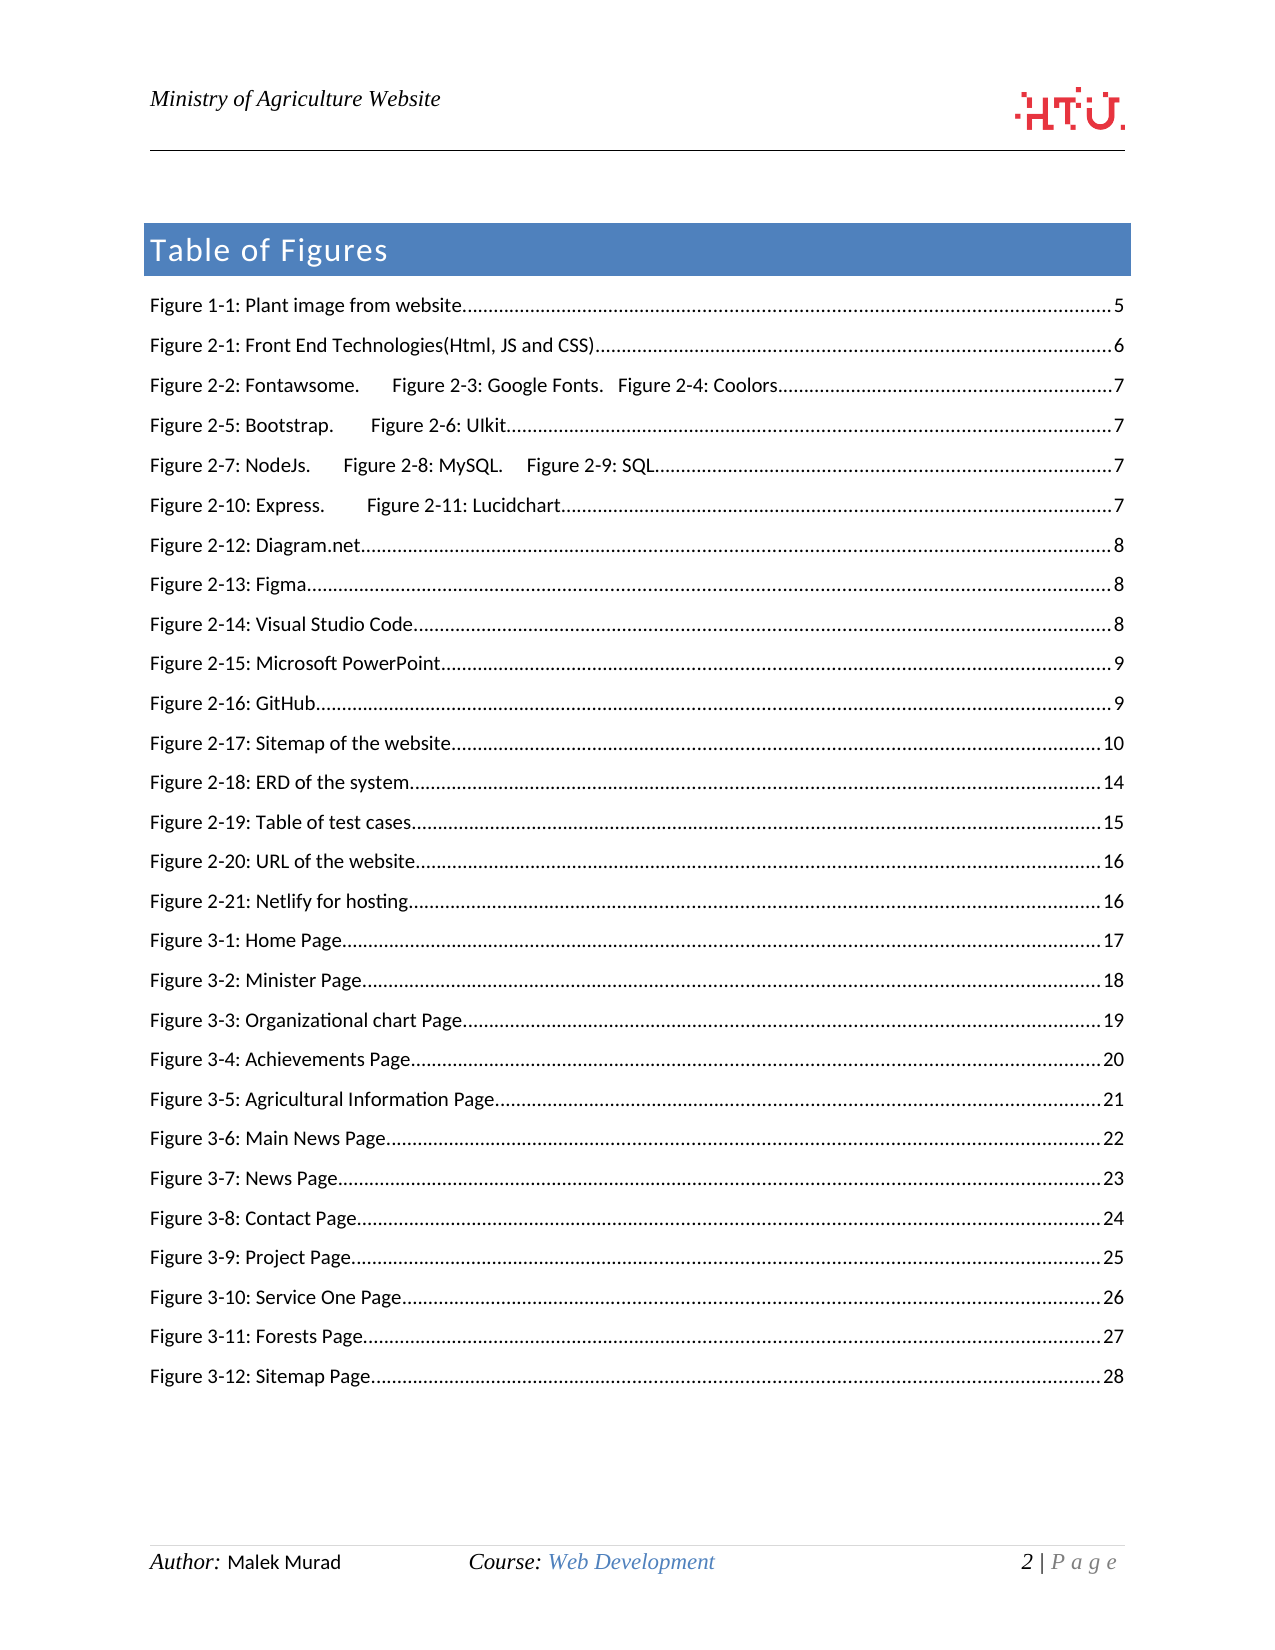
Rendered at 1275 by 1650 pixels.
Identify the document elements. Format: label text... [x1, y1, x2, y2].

text Figure ‎2-18: ERD of the system. 14 [150, 769, 1125, 795]
text Figure ‎3-2: Minister Page. 18 [150, 967, 1125, 993]
subtitle Table of Figures [150, 229, 1125, 270]
text Figure ‎2-17: Sitemap of the website. 10 [150, 730, 1125, 755]
picture [1015, 87, 1125, 130]
text Figure ‎2-1: Front End Technologies(Html, JS and CSS) 6 [150, 332, 1125, 358]
text Figure ‎3-8: Contact Page. 24 [150, 1205, 1125, 1230]
text Figure ‎3-4: Achievements Page. 20 [150, 1046, 1125, 1072]
text Figure ‎2-10: Express. Figure ‎2-11: Lucidchart. 7 [150, 492, 1125, 517]
text Figure ‎2-14: Visual Studio Code. 8 [150, 611, 1125, 636]
text Figure ‎3-3: Organizational chart Page. 19 [150, 1007, 1125, 1032]
text Figure ‎3-10: Service One Page 26 [150, 1284, 1125, 1309]
text Figure ‎3-6: Main News Page. 22 [150, 1126, 1125, 1151]
text Figure ‎3-11: Forests Page. 27 [150, 1323, 1125, 1349]
text Figure ‎1-1: Plant image from website. 5 [150, 293, 1125, 318]
text Figure ‎3-1: Home Page 17 [150, 928, 1125, 953]
text Figure ‎2-13: Figma. 8 [150, 571, 1125, 597]
text Figure ‎2-19: Table of test cases 15 [150, 809, 1125, 834]
text Figure ‎2-16: GitHub. 9 [150, 690, 1125, 716]
text Figure ‎2-15: Microsoft PowerPoint 9 [150, 651, 1125, 676]
text Figure ‎3-12: Sitemap Page. 28 [150, 1363, 1125, 1388]
text Figure ‎3-5: Agricultural Information Page. 21 [150, 1086, 1125, 1111]
text Figure ‎3-9: Project Page. 25 [150, 1244, 1125, 1270]
text Figure ‎2-5: Bootstrap. Figure ‎2-6: UIkit. 7 [150, 412, 1125, 437]
text Figure ‎2-2: Fontawsome. Figure ‎2-3: Google Fonts. Figure ‎2-4: Coolors. 7 [150, 372, 1125, 397]
text Figure ‎3-7: News Page. 23 [150, 1165, 1125, 1191]
text Figure ‎2-12: Diagram.net 8 [150, 532, 1125, 557]
text Figure ‎2-21: Netlify for hosting 16 [150, 888, 1125, 913]
text Figure ‎2-7: NodeJs. Figure ‎2-8: MySQL. Figure ‎2-9: SQL. 7 [150, 452, 1125, 477]
text Figure ‎2-20: URL of the website. 16 [150, 848, 1125, 874]
